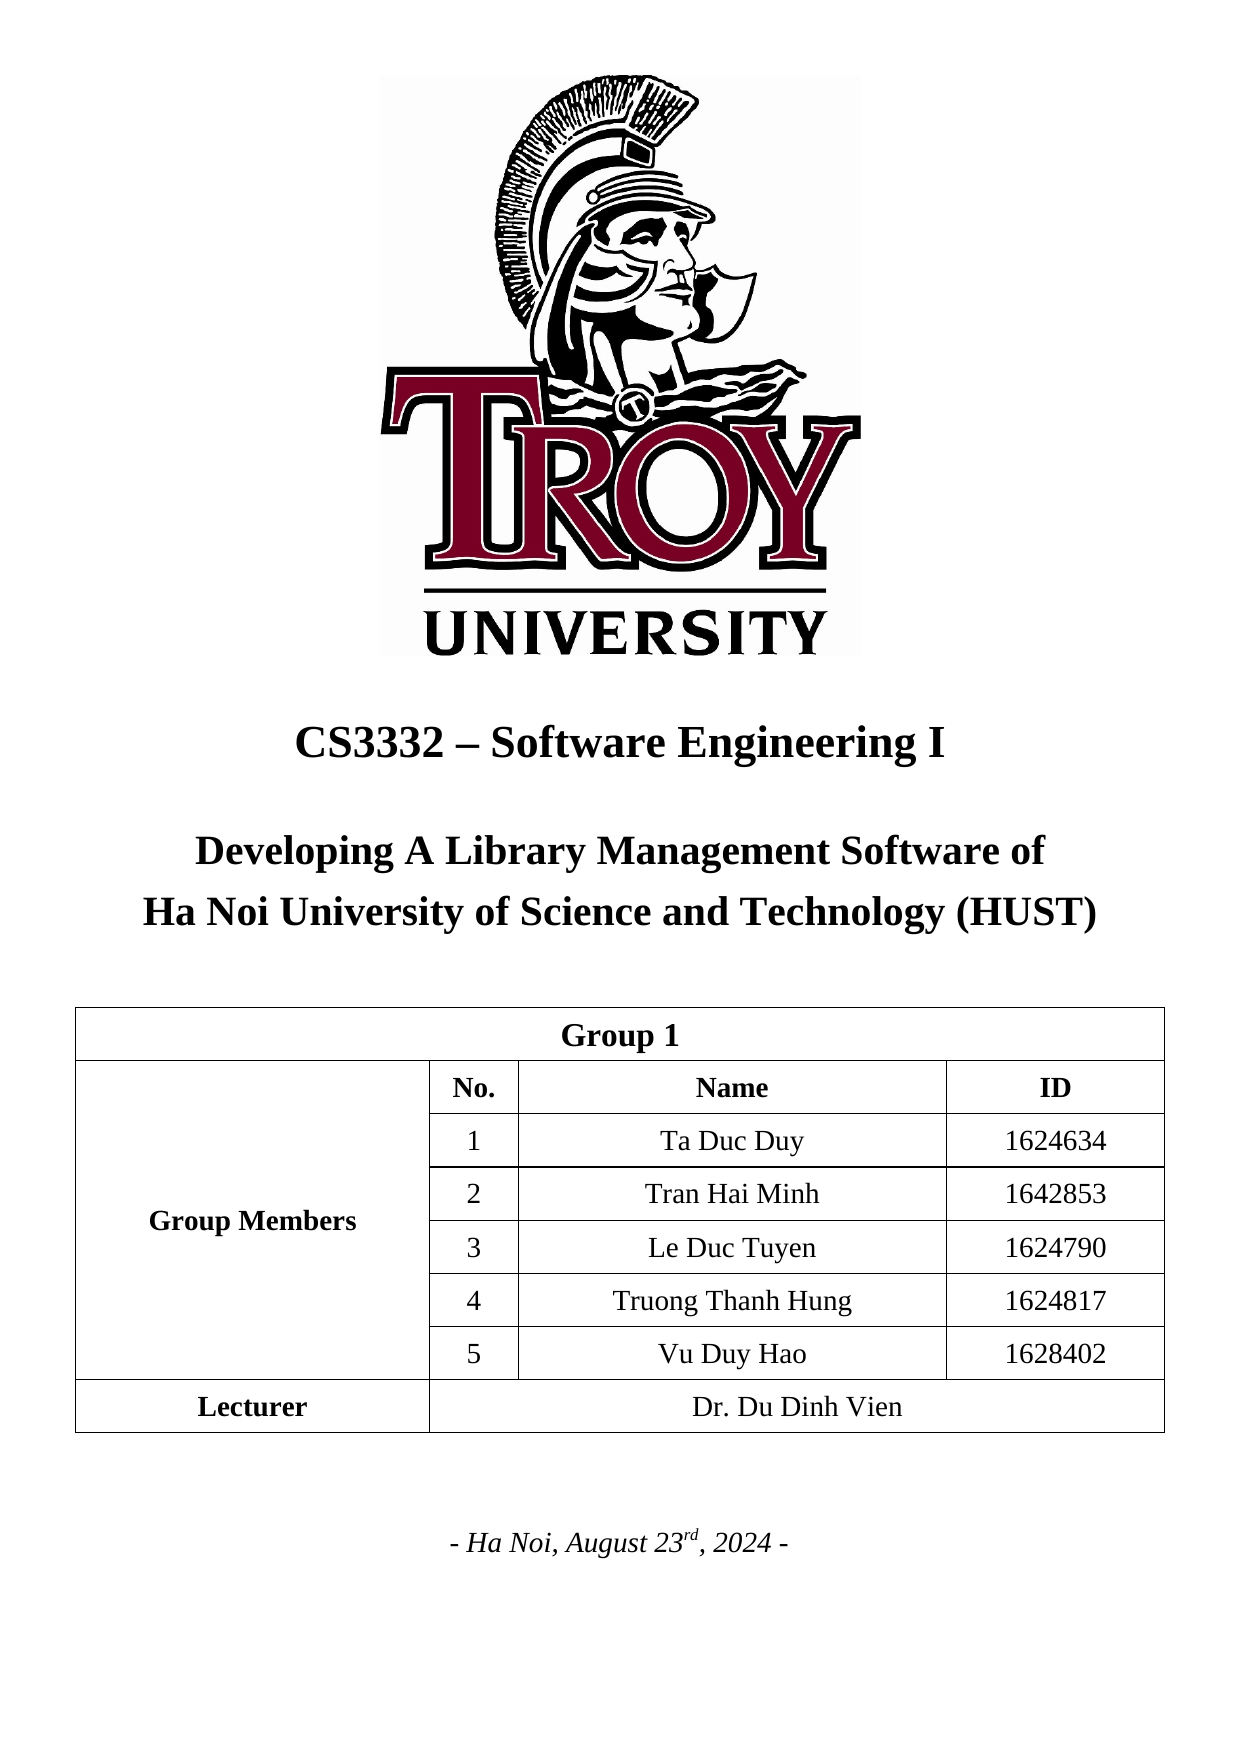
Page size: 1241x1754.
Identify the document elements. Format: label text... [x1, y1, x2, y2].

table_cell ID [947, 1061, 1164, 1113]
table_cell 1642853 [947, 1168, 1164, 1219]
table_cell Tran Hai Minh [519, 1168, 946, 1219]
table_cell 1 [430, 1114, 518, 1166]
table_cell 1624817 [947, 1274, 1164, 1326]
text Developing A Library Management Software of [75, 826, 1165, 874]
text - Ha Noi, August 23rd, 2024 - [75, 1525, 1165, 1559]
table_cell 4 [430, 1274, 518, 1326]
table_cell Truong Thanh Hung [519, 1274, 946, 1326]
table_cell 5 [430, 1327, 518, 1379]
table_cell Dr. Du Dinh Vien [430, 1380, 1164, 1432]
table_cell Lecturer [76, 1380, 429, 1432]
text CS3332 – Software Engineering I [75, 714, 1165, 767]
table_cell Vu Duy Hao [519, 1327, 946, 1379]
table_cell No. [430, 1061, 518, 1113]
table_cell 2 [430, 1168, 518, 1219]
table_header Group 1 [76, 1008, 1164, 1060]
table_cell Ta Duc Duy [519, 1114, 946, 1166]
table_cell 1628402 [947, 1327, 1164, 1379]
table_cell 3 [430, 1221, 518, 1273]
table_cell 1624634 [947, 1114, 1164, 1166]
picture [379, 75, 861, 656]
table_cell Name [519, 1061, 946, 1113]
table_cell 1624790 [947, 1221, 1164, 1273]
table_cell Le Duc Tuyen [519, 1221, 946, 1273]
text Ha Noi University of Science and Technology (HUST) [75, 886, 1165, 934]
table_cell Group Members [76, 1061, 429, 1379]
